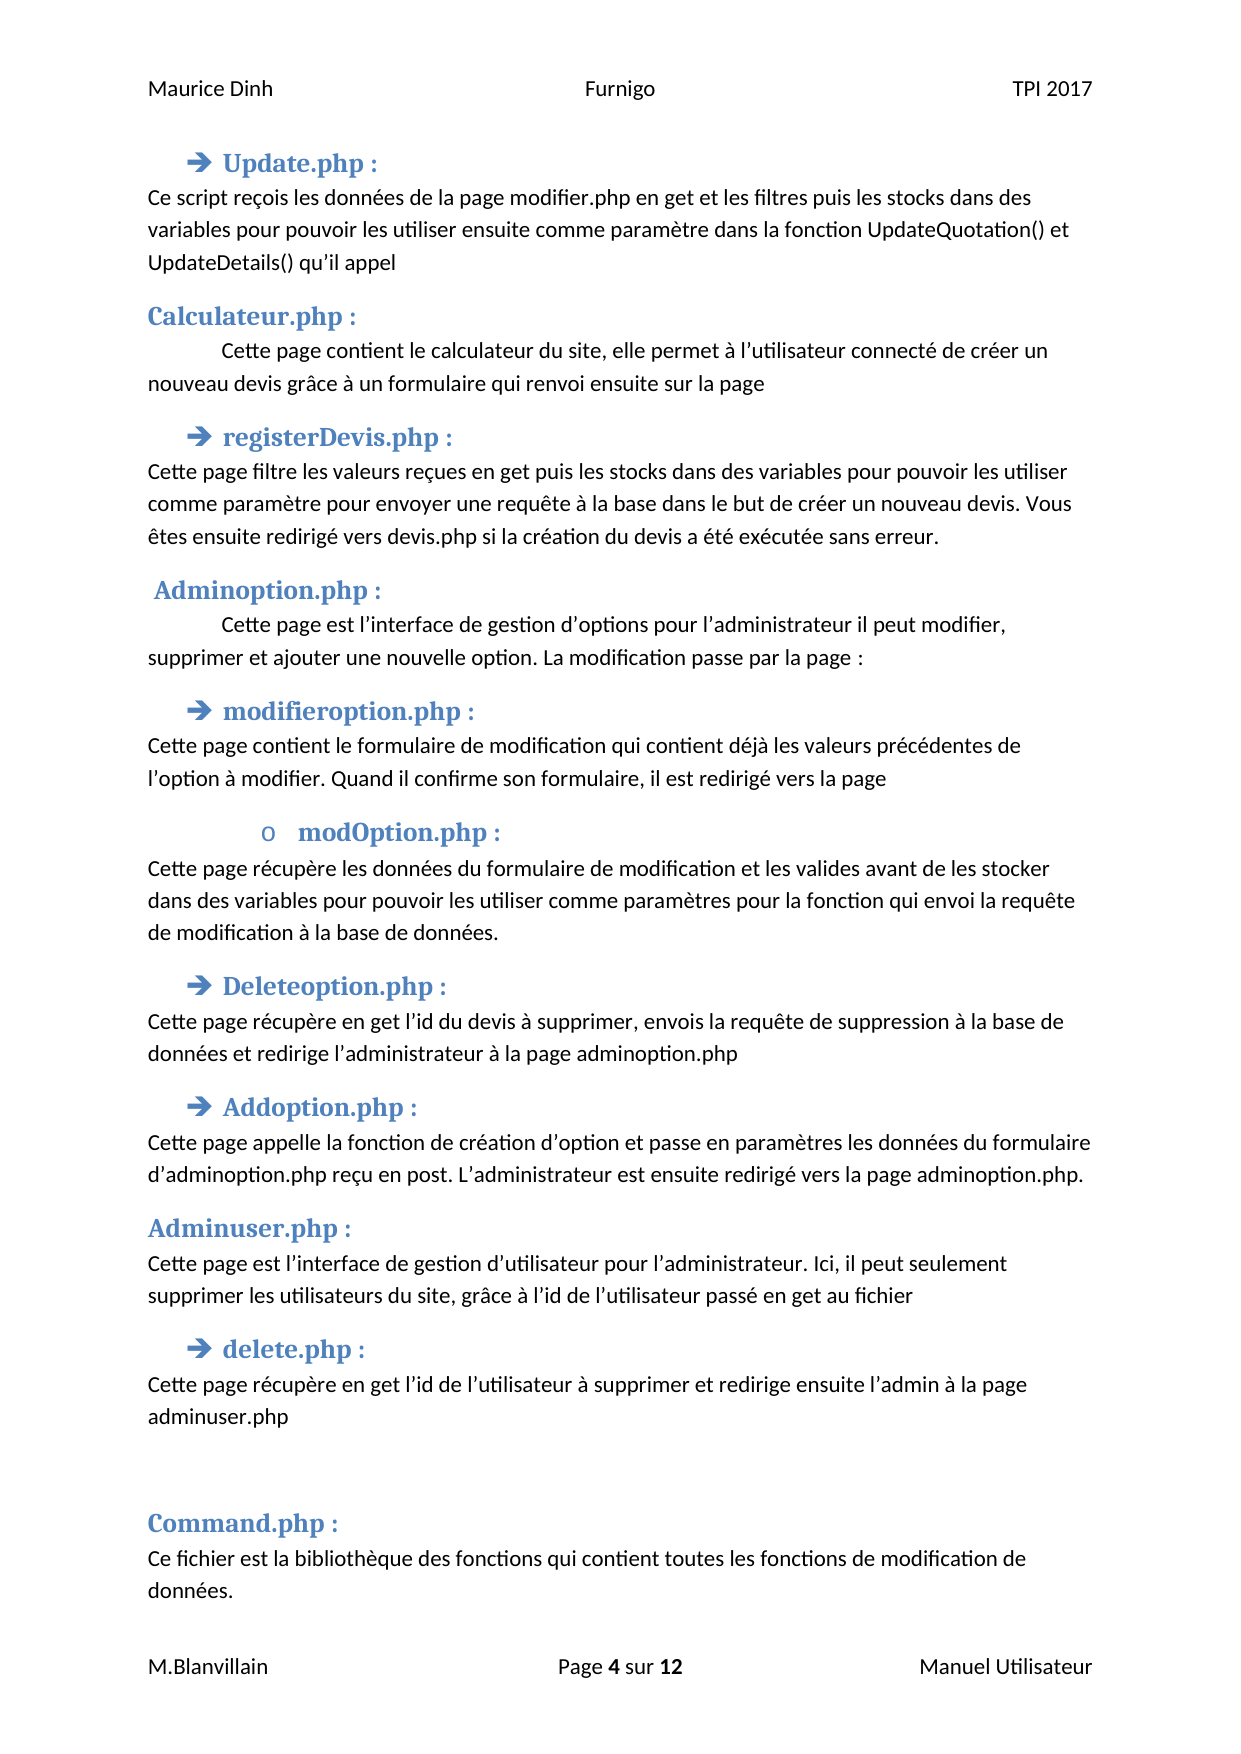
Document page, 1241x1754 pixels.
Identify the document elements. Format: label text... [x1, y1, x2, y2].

text Ce script reçois les données de la page modifier.php en get et les filtres puis les stocks dans des variables pour pouvoir les utiliser ensuite comme paramètre dans la fonction UpdateQuotation() et UpdateDetails() qu’il appel [148, 183, 1093, 276]
subtitle delete.php : [185, 1334, 1093, 1365]
subtitle Calculateur.php : [148, 301, 1093, 332]
text Cette page appelle la fonction de création d’option et passe en paramètres les données du formulaire d’adminoption.php reçu en post. L’administrateur est ensuite redirigé vers la page adminoption.php. [148, 1128, 1093, 1188]
text Cette page est l’interface de gestion d’utilisateur pour l’administrateur. Ici, il peut seulement supprimer les utilisateurs du site, grâce à l’id de l’utilisateur passé en get au fichier [148, 1249, 1093, 1309]
subtitle Adminoption.php : [148, 575, 1093, 606]
subtitle Update.php : [185, 148, 1093, 179]
text Cette page contient le formulaire de modification qui contient déjà les valeurs précédentes de l’option à modifier. Quand il confirme son formulaire, il est redirigé vers la page [148, 731, 1093, 792]
subtitle Adminuser.php : [148, 1213, 1093, 1244]
text Cette page récupère en get l’id de l’utilisateur à supprimer et redirige ensuite l’admin à la page adminuser.php [148, 1370, 1093, 1430]
subtitle Addoption.php : [185, 1092, 1093, 1123]
text Cette page est l’interface de gestion d’options pour l’administrateur il peut modifier, supprimer et ajouter une nouvelle option. La modification passe par la page : [148, 611, 1093, 671]
subtitle Deleteoption.php : [185, 971, 1093, 1002]
text Cette page contient le calculateur du site, elle permet à l’utilisateur connecté de créer un nouveau devis grâce à un formulaire qui renvoi ensuite sur la page [148, 336, 1093, 397]
subtitle registerDevis.php : [185, 422, 1093, 453]
text Cette page récupère les données du formulaire de modification et les valides avant de les stocker dans des variables pour pouvoir les utiliser comme paramètres pour la fonction qui envoi la requête de modification à la base de données. [148, 854, 1093, 946]
subtitle Command.php : [148, 1508, 1093, 1539]
text Ce fichier est la bibliothèque des fonctions qui contient toutes les fonctions de modification de données. [148, 1544, 1093, 1604]
subtitle modifieroption.php : [185, 696, 1093, 727]
subtitle modOption.php : [260, 817, 1093, 849]
text Cette page récupère en get l’id du devis à supprimer, envois la requête de suppression à la base de données et redirige l’administrateur à la page adminoption.php [148, 1007, 1093, 1067]
text Cette page filtre les valeurs reçues en get puis les stocks dans des variables pour pouvoir les utiliser comme paramètre pour envoyer une requête à la base dans le but de créer un nouveau devis. Vous êtes ensuite redirigé vers devis.php si la création du devis a été exécutée sans erreur. [148, 457, 1093, 550]
